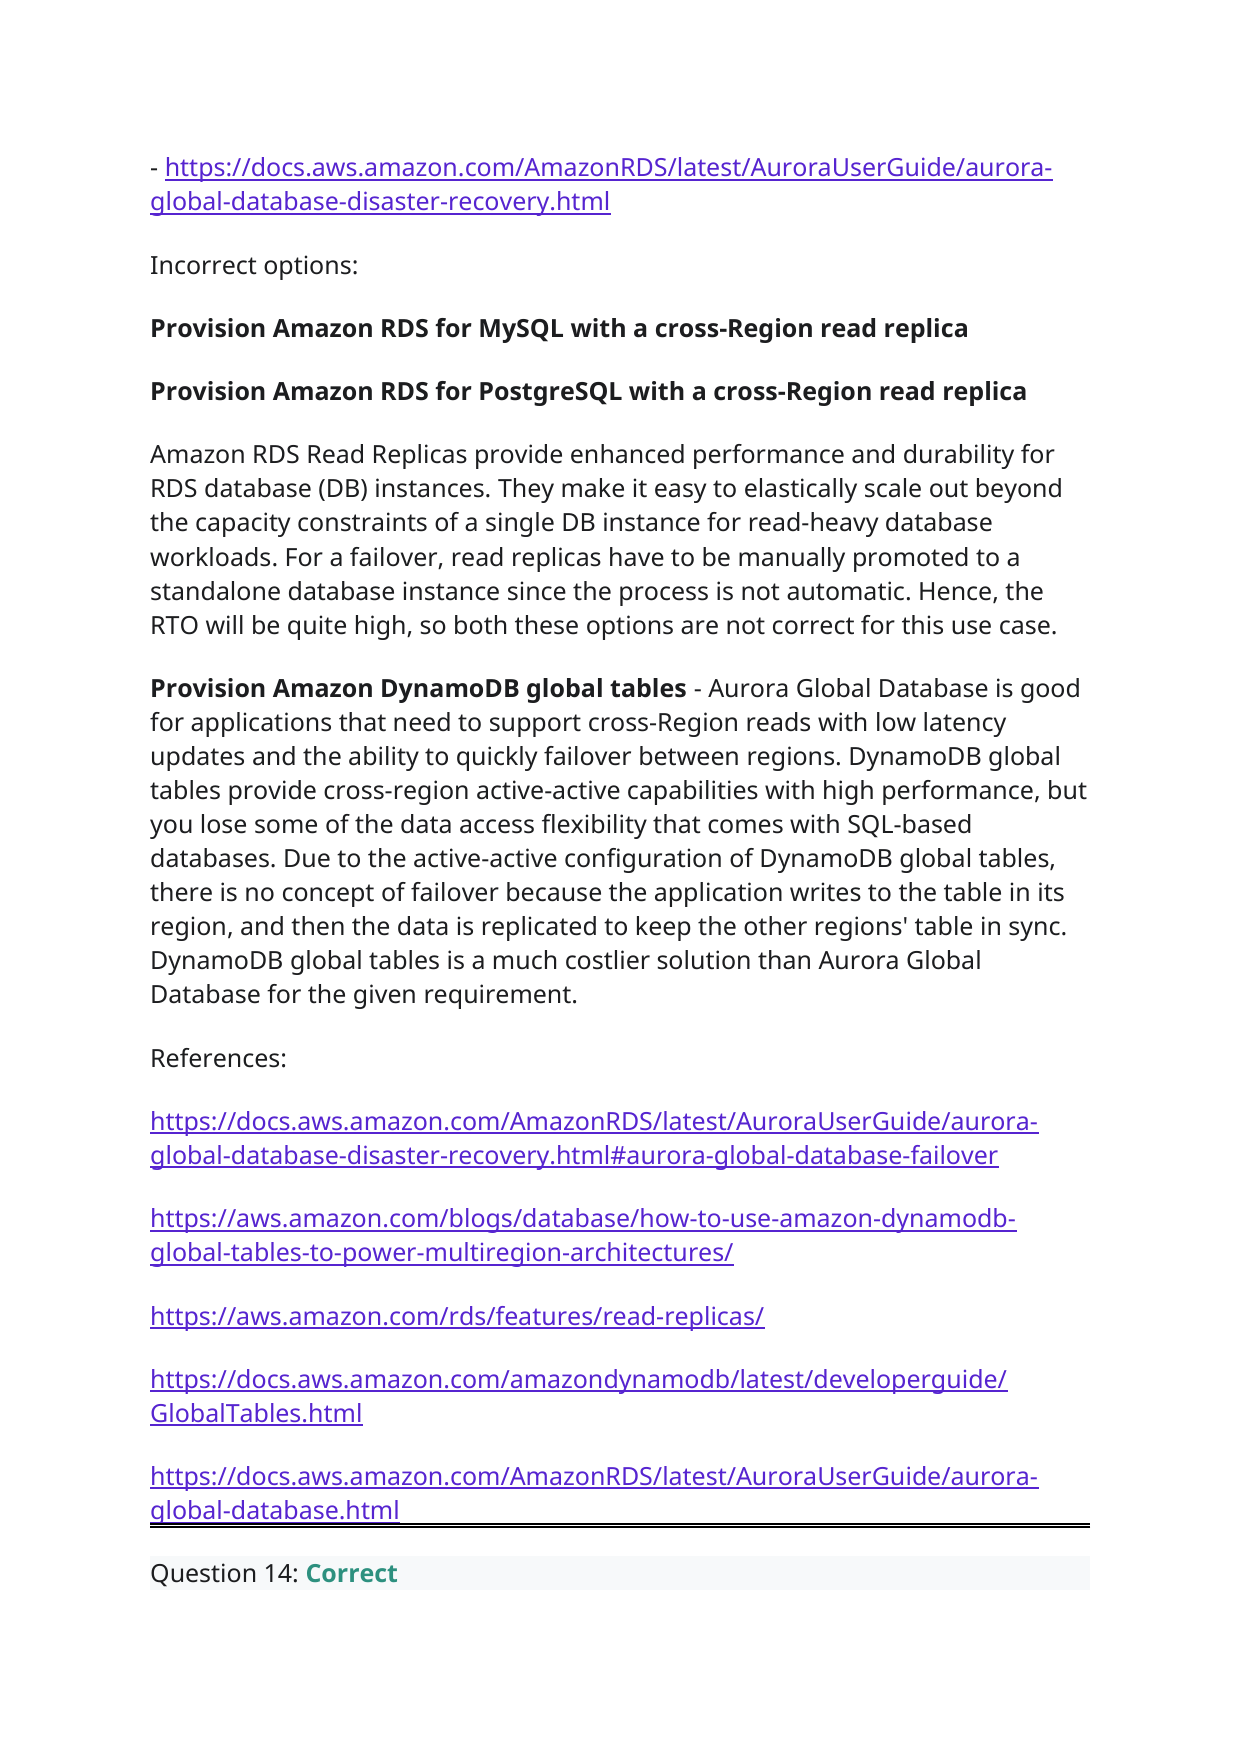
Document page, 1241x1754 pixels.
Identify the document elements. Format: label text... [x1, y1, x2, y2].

text https://docs.aws.amazon.com/AmazonRDS/latest/AuroraUserGuide/aurora-global-database.html [150, 1459, 1090, 1523]
text https://docs.aws.amazon.com/AmazonRDS/latest/AuroraUserGuide/aurora-global-database-disaster-recovery.html#aurora-global-database-failover [150, 1103, 1090, 1172]
text https://aws.amazon.com/rds/features/read-replicas/ [150, 1298, 1090, 1332]
text Provision Amazon RDS for PostgreSQL with a cross-Region read replica [150, 374, 1090, 408]
text Provision Amazon RDS for MySQL with a cross-Region read replica [150, 311, 1090, 344]
text https://aws.amazon.com/blogs/database/how-to-use-amazon-dynamodb-global-tables-to-power-multiregion-architectures/ [150, 1201, 1090, 1269]
text Incorrect options: [150, 247, 1090, 281]
text Question 14: Correct [150, 1556, 1090, 1590]
text https://docs.aws.amazon.com/amazondynamodb/latest/developerguide/GlobalTables.html [150, 1361, 1090, 1429]
text References: [150, 1040, 1090, 1074]
text Provision Amazon DynamoDB global tables - Aurora Global Database is good for applications that need to support cross-Region reads with low latency updates and the ability to quickly failover between regions. DynamoDB global tables provide cross-region active-active capabilities with high performance, but you lose some of the data access flexibility that comes with SQL-based databases. Due to the active-active configuration of DynamoDB global tables, there is no concept of failover because the application writes to the table in its region, and then the data is replicated to keep the other regions' table in sync. DynamoDB global tables is a much costlier solution than Aurora Global Database for the given requirement. [150, 671, 1090, 1011]
text Amazon RDS Read Replicas provide enhanced performance and durability for RDS database (DB) instances. They make it easy to elastically scale out beyond the capacity constraints of a single DB instance for read-heavy database workloads. For a failover, read replicas have to be manually promoted to a standalone database instance since the process is not automatic. Hence, the RTO will be quite high, so both these options are not correct for this use case. [150, 437, 1090, 641]
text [150, 150, 1090, 218]
